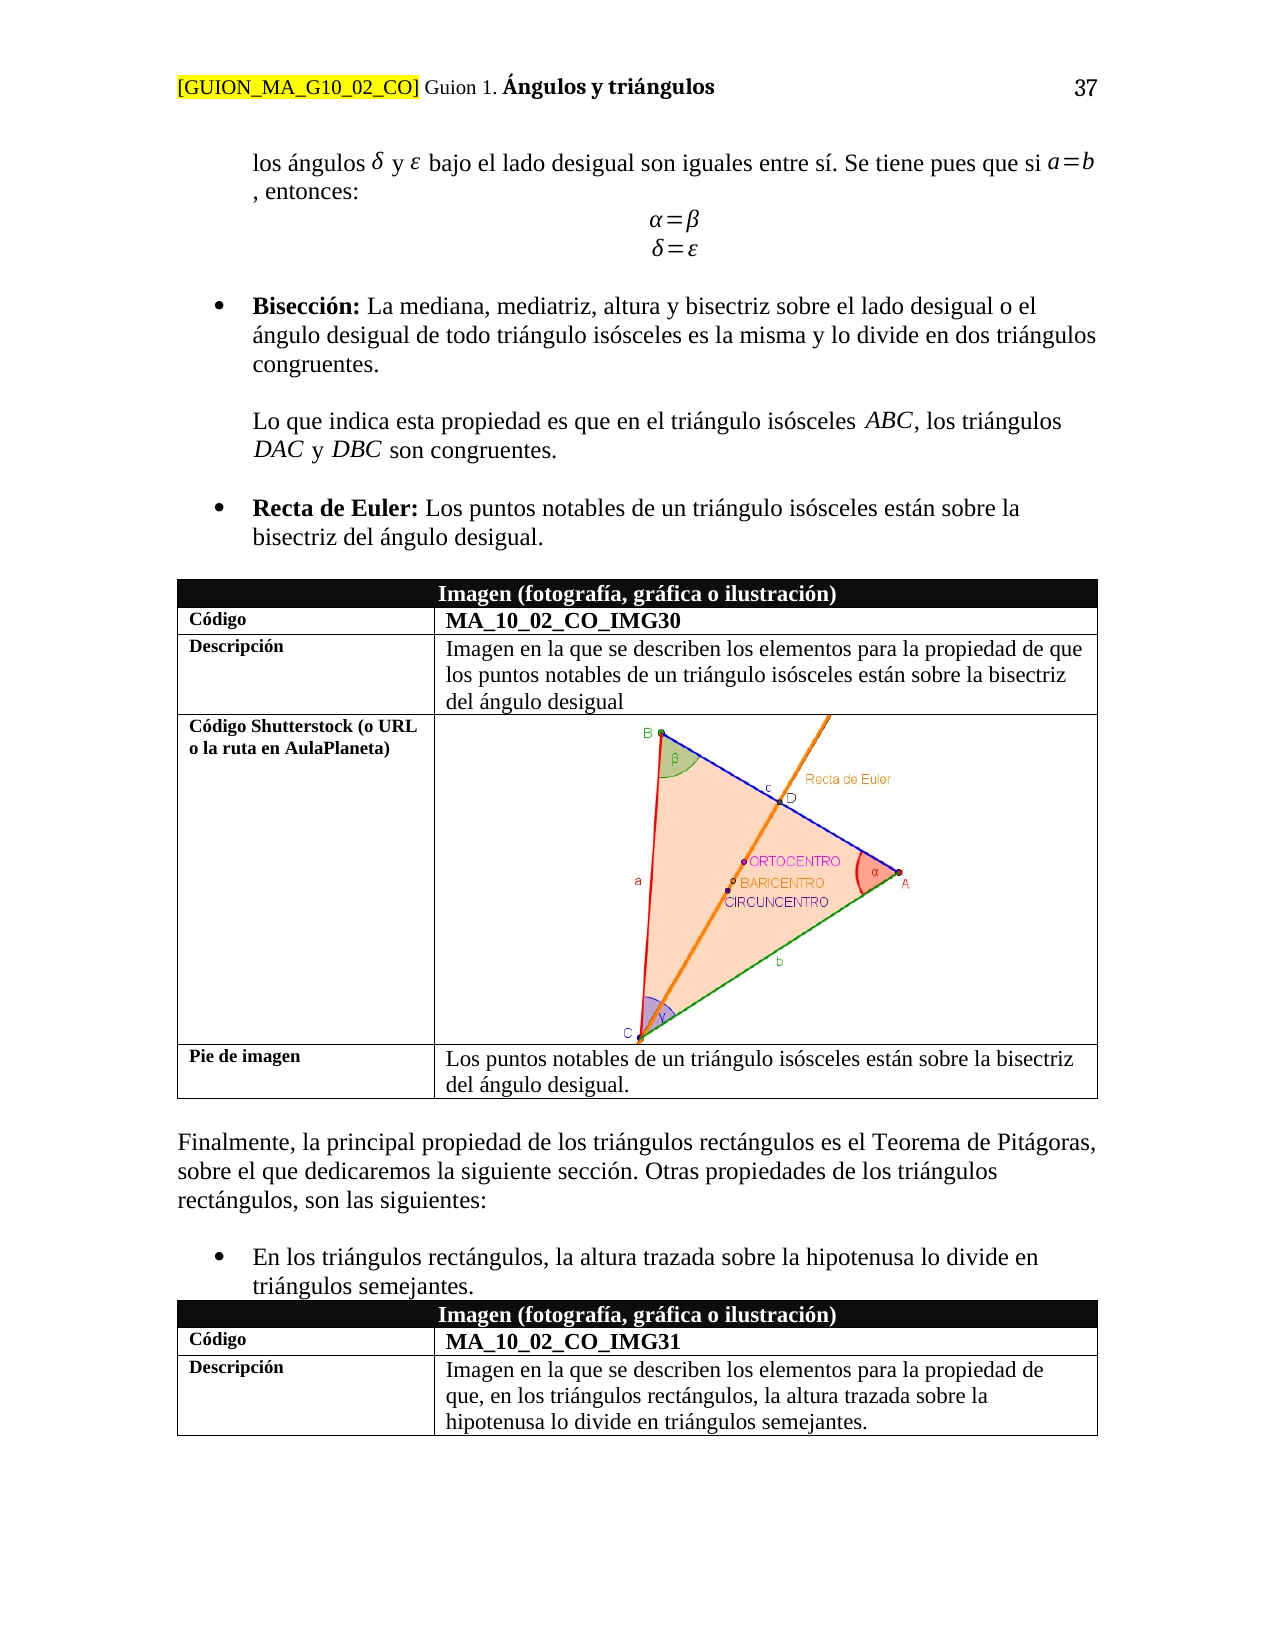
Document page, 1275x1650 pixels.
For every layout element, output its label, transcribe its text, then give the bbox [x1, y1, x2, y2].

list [252, 148, 1098, 205]
list Bisección: La mediana, mediatriz, altura y bisectriz sobre el lado desigual o el ángulo desigual de todo triángulo isósceles es la misma y lo divide en dos triángulos congruentes. [215, 291, 1098, 378]
table_cell Imagen en la que se describen los elementos para la propiedad de que los puntos notables de un triángulo isósceles están sobre la bisectriz del ángulo desigual [435, 635, 1097, 714]
table_cell Código [178, 608, 434, 634]
table_cell Imagen en la que se describen los elementos para la propiedad de que, en los triángulos rectángulos, la altura trazada sobre la hipotenusa lo divide en triángulos semejantes. [435, 1356, 1097, 1435]
list Recta de Euler: Los puntos notables de un triángulo isósceles están sobre la bisectriz del ángulo desigual. [215, 493, 1098, 550]
table_cell Descripción [178, 1356, 434, 1435]
table_cell [912, 715, 1097, 1044]
table_header Imagen (fotografía, gráfica o ilustración) [178, 1301, 1097, 1327]
picture [620, 715, 912, 1044]
text Finalmente, la principal propiedad de los triángulos rectángulos es el Teorema de Pitágoras, sobre el que dedicaremos la siguiente sección. Otras propiedades de los triángulos rectángulos, son las siguientes: [177, 1127, 1098, 1213]
table_cell Los puntos notables de un triángulo isósceles están sobre la bisectriz del ángulo desigual. [435, 1045, 1097, 1097]
table_cell MA_10_02_CO_IMG30 [435, 608, 1097, 634]
list Lo que indica esta propiedad es que en el triángulo isósceles , los triángulos y son congruentes. [252, 406, 1098, 464]
table_cell Código Shutterstock (o URL o la ruta en AulaPlaneta) [178, 715, 434, 1044]
table_cell Pie de imagen [178, 1045, 434, 1097]
table_cell [435, 715, 620, 1044]
table_cell MA_10_02_CO_IMG31 [435, 1328, 1097, 1354]
table_cell Código [178, 1328, 434, 1354]
list En los triángulos rectángulos, la altura trazada sobre la hipotenusa lo divide en triángulos semejantes. [215, 1242, 1098, 1300]
table_header Imagen (fotografía, gráfica o ilustración) [178, 580, 1097, 607]
table_cell Descripción [178, 635, 434, 714]
